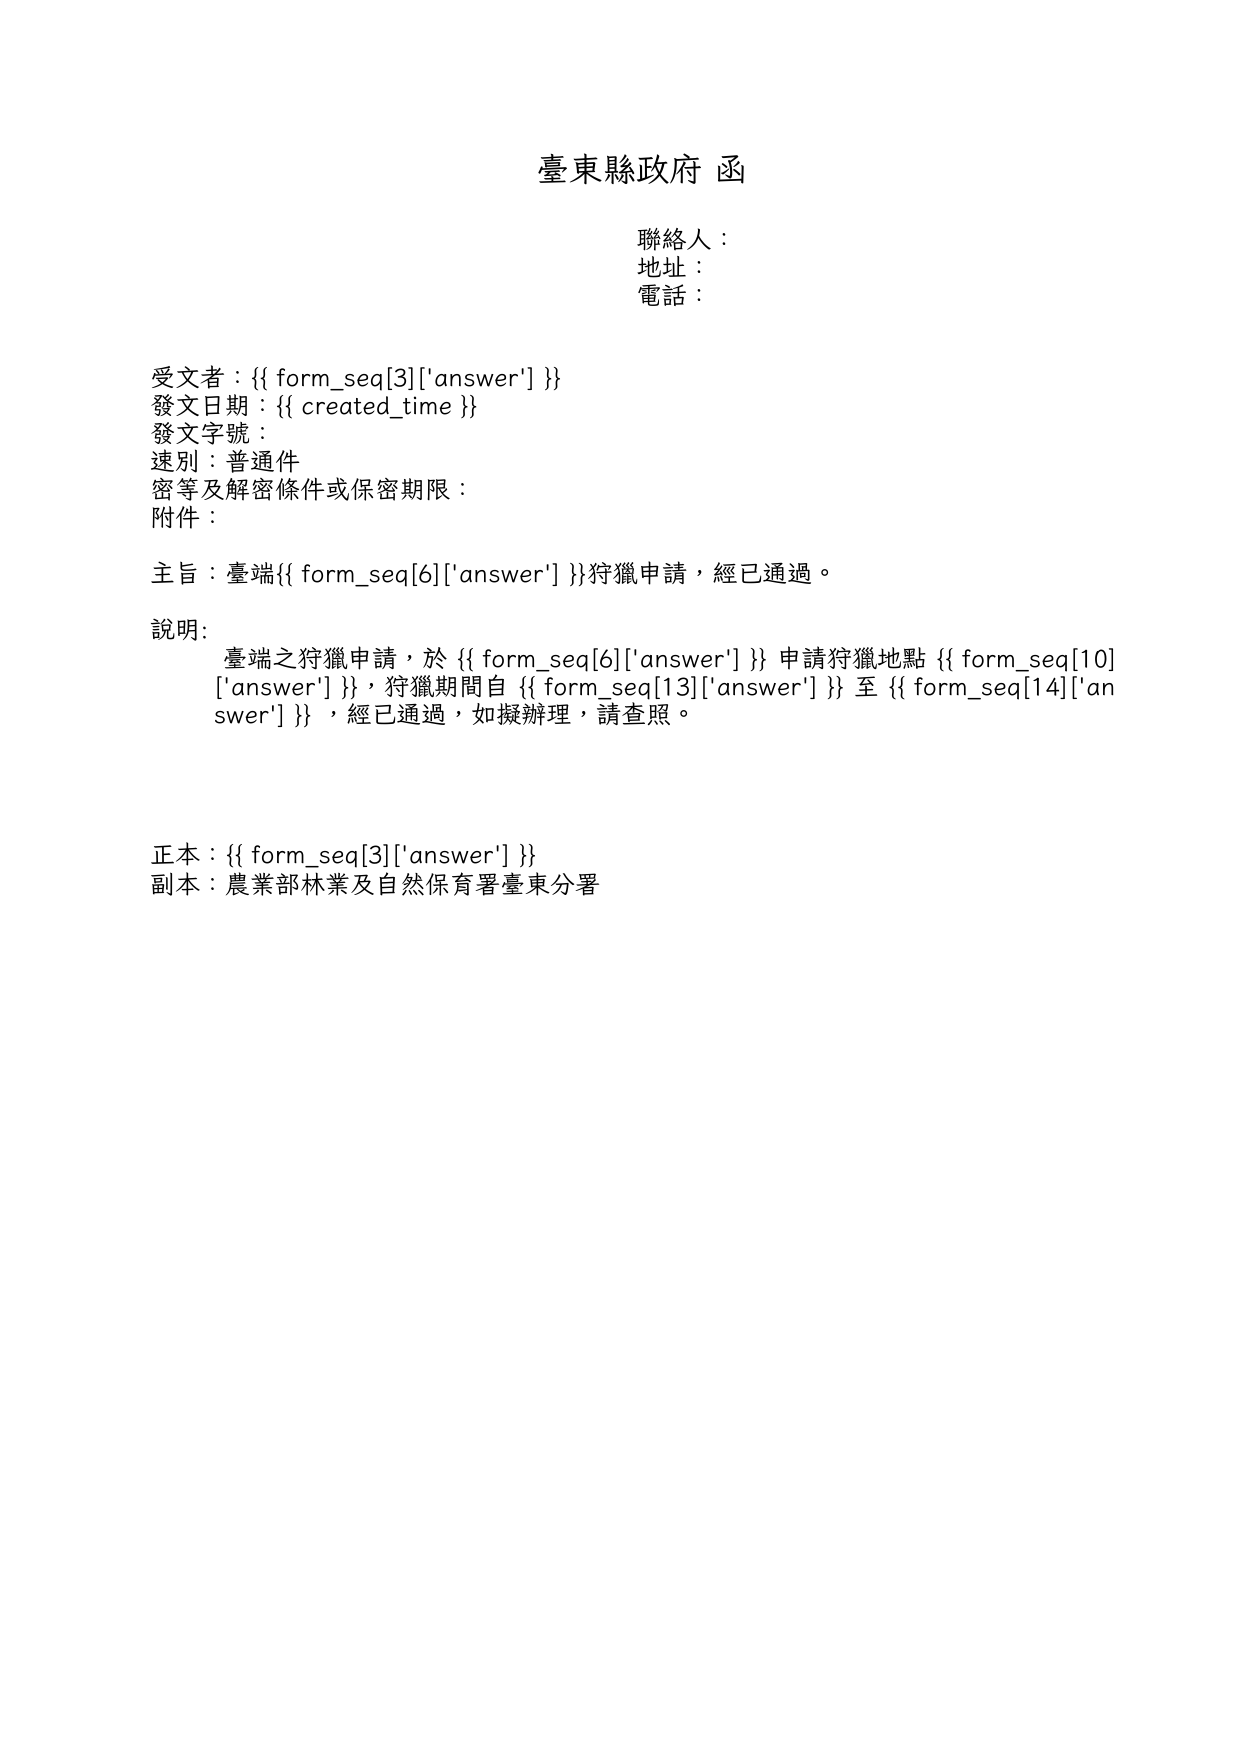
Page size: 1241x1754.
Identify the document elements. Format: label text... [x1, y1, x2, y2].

text 密等及解密條件或保密期限： [150, 475, 1124, 503]
text 正本：{{ form_seq[3]['answer'] }} [150, 839, 1124, 868]
text 臺東縣政府 函 [150, 150, 1124, 187]
text 電話： [586, 281, 1124, 309]
text 臺端之狩獵申請，於 {{ form_seq[6]['answer'] }} 申請狩獵地點 {{ form_seq[10]['answer'] }}，狩獵期間自 {{ form_seq[13]['answer'] }} 至 {{ form_seq[14]['answer'] }} ，經已通過，如擬辦理，請查照。 [213, 643, 1124, 727]
text 副本：農業部林業及自然保育署臺東分署 [150, 870, 1124, 898]
text 地址： [586, 253, 1124, 281]
text 附件： [150, 503, 1124, 531]
text 聯絡人： [586, 225, 1124, 253]
text 速別：普通件 [150, 447, 1124, 475]
text 說明: [150, 615, 1124, 643]
text 發文日期：{{ created_time }} [150, 391, 1124, 419]
text 發文字號： [150, 419, 1124, 447]
text 受文者：{{ form_seq[3]['answer'] }} [150, 363, 1124, 391]
text 主旨：臺端{{ form_seq[6]['answer'] }}狩獵申請，經已通過。 [150, 559, 1124, 587]
